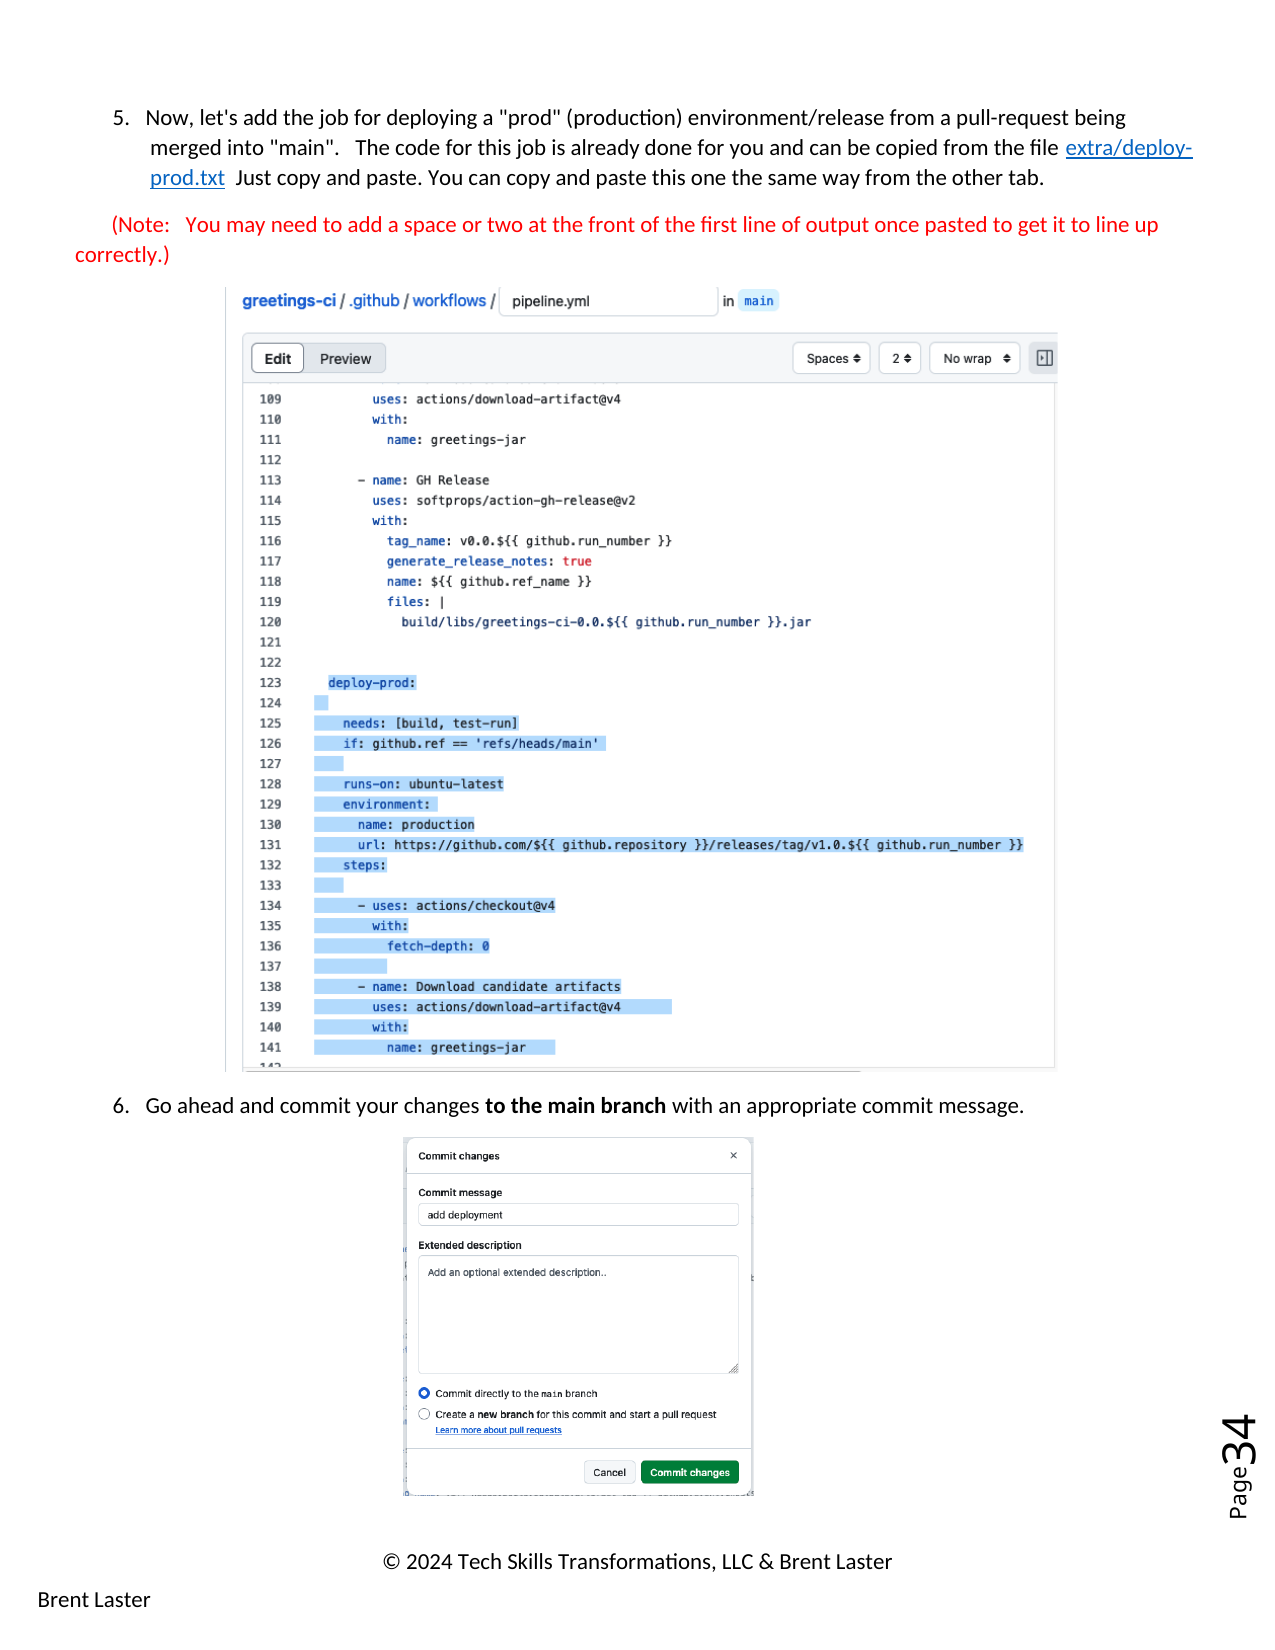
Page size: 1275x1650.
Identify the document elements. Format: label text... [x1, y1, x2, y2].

picture [223, 287, 1058, 1072]
text (Note: You may need to add a space or two at the front of the first line of output once pasted to get it to line up correctly.) [75, 210, 1200, 268]
text 6. Go ahead and commit your changes to the main branch with an appropriate commit message. [112, 1091, 1200, 1119]
picture [403, 1137, 754, 1496]
text 5. Now, let's add the job for deploying a "prod" (production) environment/release from a pull-request being merged into "main". The code for this job is already done for you and can be copied from the file extra/deploy-prod.txt Just copy and paste. You can copy and paste this one the same way from the other tab. [112, 103, 1200, 191]
